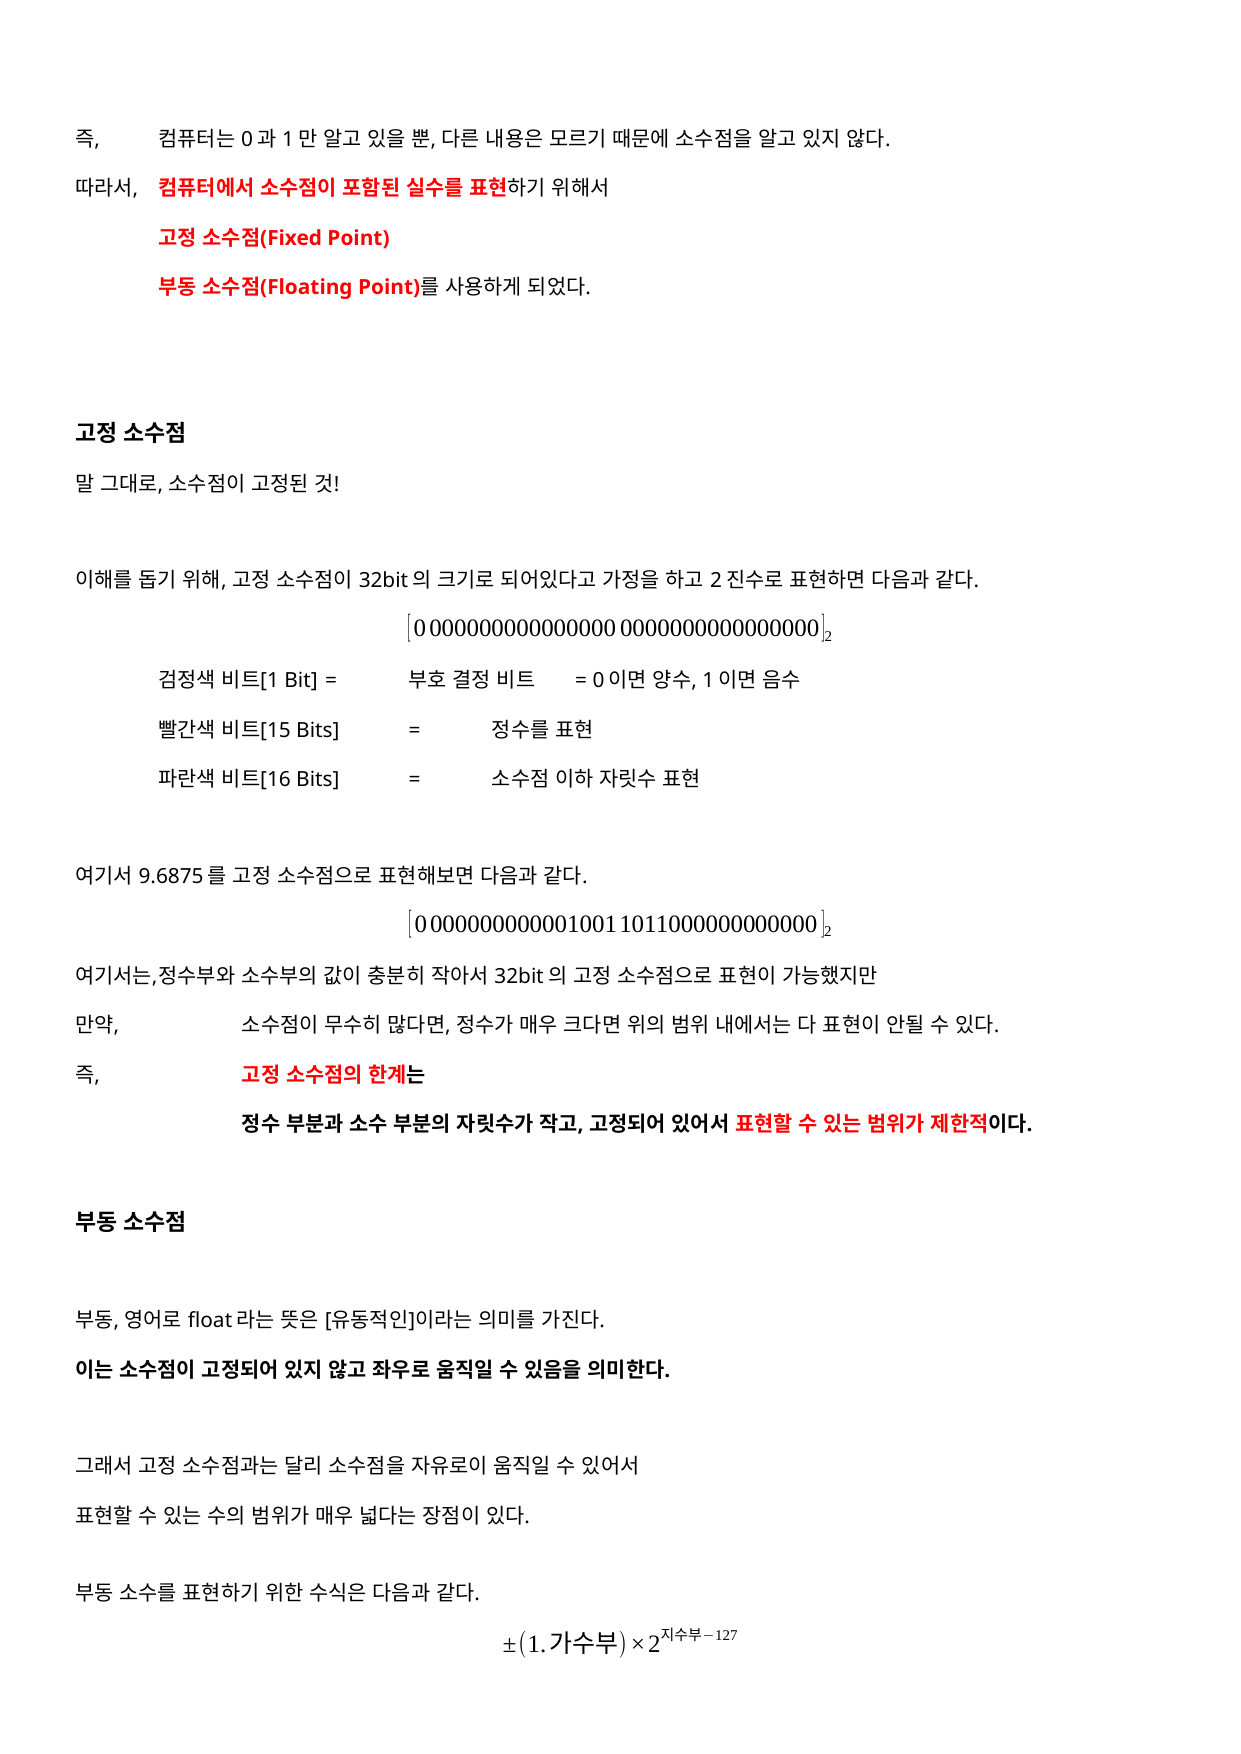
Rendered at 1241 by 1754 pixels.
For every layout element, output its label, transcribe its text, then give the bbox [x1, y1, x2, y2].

text 정수 부분과 소수 부분의 자릿수가 작고, 고정되어 있어서 표현할 수 있는 범위가 제한적이다. [75, 1107, 1165, 1138]
text 그래서 고정 소수점과는 달리 소수점을 자유로이 움직일 수 있어서 [75, 1450, 1165, 1480]
text 부동, 영어로 float라는 뜻은 [유동적인]이라는 의미를 가진다. [75, 1304, 1165, 1334]
text 말 그대로, 소수점이 고정된 것! [75, 467, 1165, 497]
text 빨간색 비트[15 Bits] = 정수를 표현 [75, 713, 1165, 743]
text 고정 소수점 [75, 414, 1165, 448]
text 부동 소수를 표현하기 위한 수식은 다음과 같다. [75, 1577, 1165, 1607]
text 표현할 수 있는 수의 범위가 매우 넓다는 장점이 있다. [75, 1499, 1165, 1529]
text 여기서 9.6875를 고정 소수점으로 표현해보면 다음과 같다. [75, 859, 1165, 889]
text 이는 소수점이 고정되어 있지 않고 좌우로 움직일 수 있음을 의미한다. [75, 1353, 1165, 1383]
text 즉, 컴퓨터는 0과 1만 알고 있을 뿐, 다른 내용은 모르기 때문에 소수점을 알고 있지 않다. [75, 122, 1165, 153]
text 만약, 소수점이 무수히 많다면, 정수가 매우 크다면 위의 범위 내에서는 다 표현이 안될 수 있다. [75, 1008, 1165, 1039]
text 여기서는, 정수부와 소수부의 값이 충분히 작아서 32bit의 고정 소수점으로 표현이 가능했지만 [75, 959, 1165, 989]
text 이해를 돕기 위해, 고정 소수점이 32bit의 크기로 되어있다고 가정을 하고 2진수로 표현하면 다음과 같다. [75, 563, 1165, 594]
text 검정색 비트[1 Bit] = 부호 결정 비트 = 0이면 양수, 1이면 음수 [75, 664, 1165, 694]
text 즉, 고정 소수점의 한계는 [75, 1058, 1165, 1088]
text 부동 소수점 [75, 1204, 1165, 1237]
text 따라서, 컴퓨터에서 소수점이 포함된 실수를 표현하기 위해서 [75, 172, 1165, 202]
text 파란색 비트[16 Bits] = 소수점 이하 자릿수 표현 [75, 762, 1165, 793]
text 부동 소수점(Floating Point)를 사용하게 되었다. [75, 270, 1165, 301]
text 고정 소수점(Fixed Point) [75, 221, 1165, 251]
